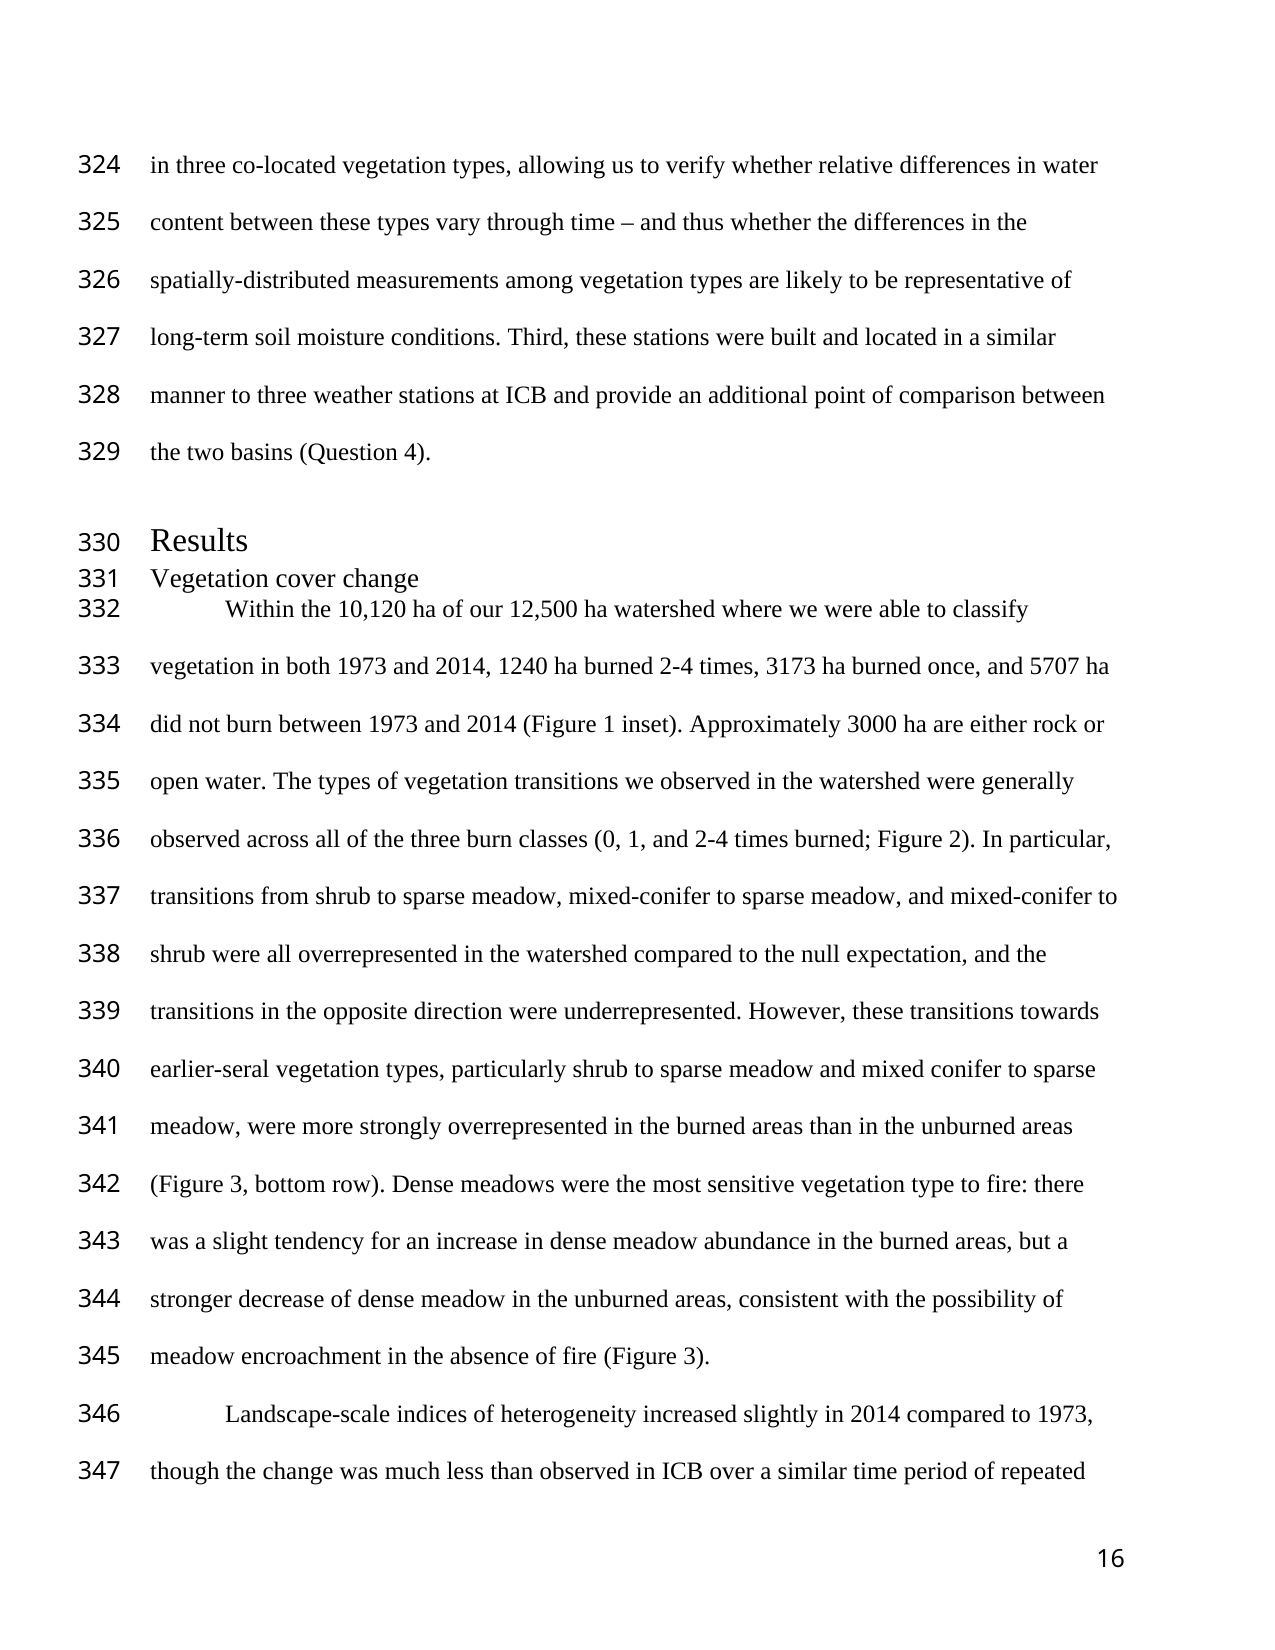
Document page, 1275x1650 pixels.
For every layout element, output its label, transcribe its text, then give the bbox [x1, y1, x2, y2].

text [150, 150, 1125, 466]
subtitle Vegetation cover change [150, 562, 1125, 594]
subtitle Results [150, 520, 1125, 558]
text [150, 1399, 1125, 1485]
text Within the 10,120 ha of our 12,500 ha watershed where we were able to classify vegetation in both 1973 and 2014, 1240 ha burned 2-4 times, 3173 ha burned once, and 5707 ha did not burn between 1973 and 2014 (Figure 1 inset). Approximately 3000 ha are either rock or open water. The types of vegetation transitions we observed in the watershed were generally observed across all of the three burn classes (0, 1, and 2-4 times burned; Figure 2). In particular, transitions from shrub to sparse meadow, mixed-conifer to sparse meadow, and mixed-conifer to shrub were all overrepresented in the watershed compared to the null expectation, and the transitions in the opposite direction were underrepresented. However, these transitions towards earlier-seral vegetation types, particularly shrub to sparse meadow and mixed conifer to sparse meadow, were more strongly overrepresented in the burned areas than in the unburned areas (Figure 3, bottom row). Dense meadows were the most sensitive vegetation type to fire: there was a slight tendency for an increase in dense meadow abundance in the burned areas, but a stronger decrease of dense meadow in the unburned areas, consistent with the possibility of meadow encroachment in the absence of fire (Figure 3). [150, 594, 1125, 1370]
